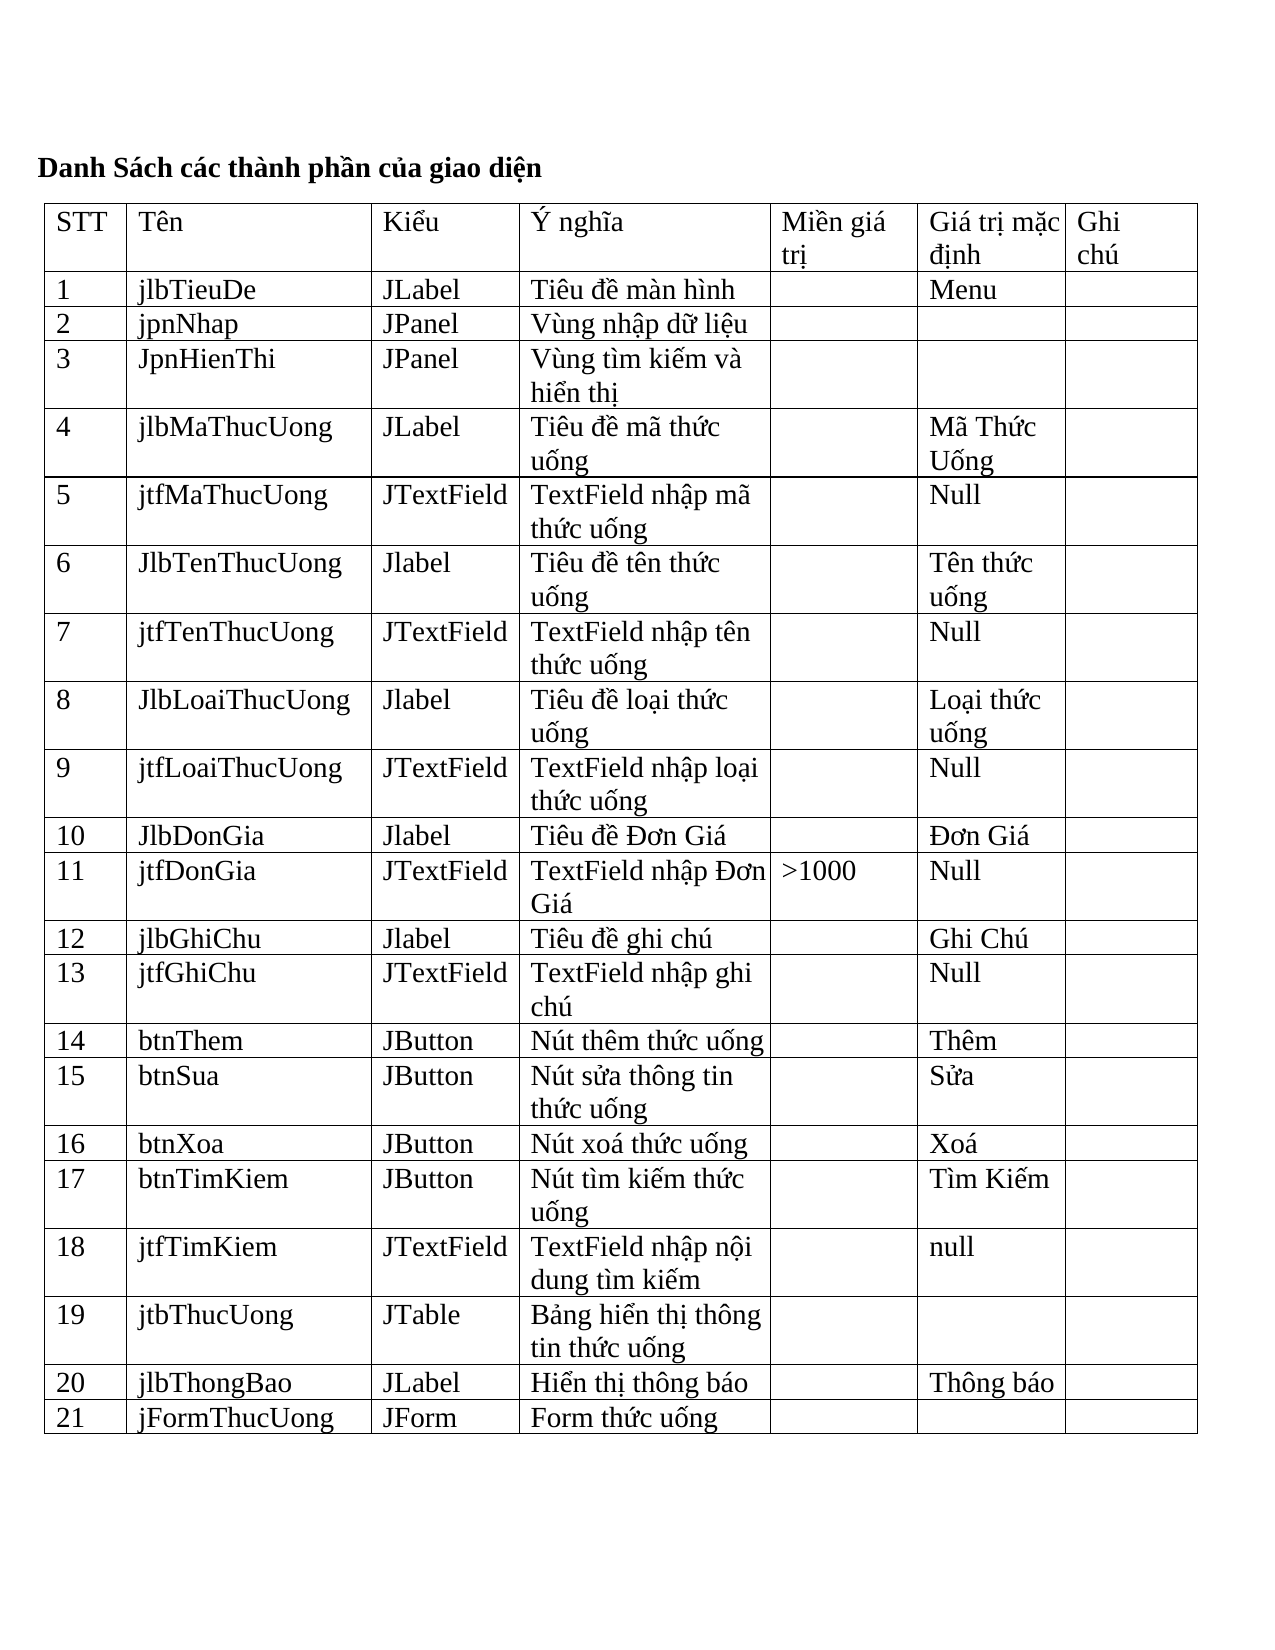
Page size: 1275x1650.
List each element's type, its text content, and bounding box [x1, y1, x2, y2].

table_cell Tiêu đề màn hình [520, 272, 770, 306]
table_cell 9 [45, 750, 126, 817]
table_cell 7 [45, 614, 126, 681]
table_cell JPanel [372, 341, 519, 408]
table_cell 18 [45, 1229, 126, 1296]
table_cell [771, 546, 917, 613]
table_cell JTextField [372, 1229, 519, 1296]
table_cell [1066, 307, 1197, 340]
table_cell Mã Thức Uống [918, 409, 1065, 476]
table_cell null [918, 1229, 1065, 1296]
table_cell JTextField [372, 955, 519, 1022]
table_cell JButton [372, 1024, 519, 1057]
table_cell [918, 341, 1065, 408]
table_cell Nút thêm thức uống [520, 1024, 770, 1057]
table_cell [1066, 921, 1197, 954]
table_cell Null [918, 614, 1065, 681]
table_cell Hiển thị thông báo [520, 1365, 770, 1399]
table_cell [1066, 1229, 1197, 1296]
table_cell [771, 272, 917, 306]
table_cell [1066, 750, 1197, 817]
table_cell JLabel [372, 1365, 519, 1399]
table_cell JlbDonGia [127, 818, 371, 852]
table_cell JLabel [372, 409, 519, 476]
table_cell [918, 307, 1065, 340]
table_cell jlbGhiChu [127, 921, 371, 954]
table_cell [1066, 955, 1197, 1022]
table_cell 13 [45, 955, 126, 1022]
table_cell 10 [45, 818, 126, 852]
table_cell [771, 818, 917, 852]
table_cell Tiêu đề Đơn Giá [520, 818, 770, 852]
table_cell JlbLoaiThucUong [127, 682, 371, 749]
table_cell Null [918, 478, 1065, 544]
table_cell Jlabel [372, 921, 519, 954]
table_cell [1066, 409, 1197, 476]
table_cell jtfTenThucUong [127, 614, 371, 681]
table_cell jtbThucUong [127, 1297, 371, 1364]
table_cell Tiêu đề tên thức uống [520, 546, 770, 613]
table_cell [918, 1400, 1065, 1433]
table_cell Thông báo [918, 1365, 1065, 1399]
table_cell [771, 409, 917, 476]
table_cell Null [918, 955, 1065, 1022]
table_cell Tiêu đề loại thức uống [520, 682, 770, 749]
table_header Tên [127, 204, 371, 271]
table_cell Đơn Giá [918, 818, 1065, 852]
table_cell [1066, 341, 1197, 408]
table_header Kiểu [372, 204, 519, 271]
table_cell [1066, 272, 1197, 306]
table_cell TextField nhập ghi chú [520, 955, 770, 1022]
table_cell [918, 1297, 1065, 1364]
table_cell 1 [45, 272, 126, 306]
table_cell [1066, 1126, 1197, 1160]
table_cell jtfMaThucUong [127, 478, 371, 544]
table_cell jtfDonGia [127, 853, 371, 920]
table_cell JButton [372, 1161, 519, 1228]
table_cell [771, 1365, 917, 1399]
table_cell [1066, 1365, 1197, 1399]
table_cell [771, 1229, 917, 1296]
table_cell 20 [45, 1365, 126, 1399]
table_cell Form thức uống [520, 1400, 770, 1433]
table_cell Tiêu đề mã thức uống [520, 409, 770, 476]
table_cell Bảng hiển thị thông tin thức uống [520, 1297, 770, 1364]
table_cell [1066, 1024, 1197, 1057]
table_cell Null [918, 750, 1065, 817]
table_cell 12 [45, 921, 126, 954]
table_cell 19 [45, 1297, 126, 1364]
table_cell JForm [372, 1400, 519, 1433]
table_cell Menu [918, 272, 1065, 306]
table_cell btnThem [127, 1024, 371, 1057]
table_cell JTextField [372, 750, 519, 817]
table_cell [1066, 478, 1197, 544]
table_cell JButton [372, 1126, 519, 1160]
table_cell 21 [45, 1400, 126, 1433]
table_cell [771, 1058, 917, 1125]
table_cell Jlabel [372, 682, 519, 749]
table_cell Tiêu đề ghi chú [520, 921, 770, 954]
table_cell Ghi Chú [918, 921, 1065, 954]
table_cell [771, 1024, 917, 1057]
table_cell [1066, 682, 1197, 749]
text Danh Sách các thành phần của giao diện [37, 150, 1247, 183]
table_header Miền giá trị [771, 204, 917, 271]
table_cell jlbMaThucUong [127, 409, 371, 476]
table_cell jlbTieuDe [127, 272, 371, 306]
table_cell Vùng nhập dữ liệu [520, 307, 770, 340]
table_header Giá trị mặc định [918, 204, 1065, 271]
table_cell JPanel [372, 307, 519, 340]
table_cell [771, 1161, 917, 1228]
table_cell JButton [372, 1058, 519, 1125]
table_cell [771, 478, 917, 544]
table_cell 4 [45, 409, 126, 476]
table_cell [1066, 1161, 1197, 1228]
table_cell 6 [45, 546, 126, 613]
table_cell [1066, 1297, 1197, 1364]
table_cell TextField nhập loại thức uống [520, 750, 770, 817]
table_cell Xoá [918, 1126, 1065, 1160]
table_cell btnXoa [127, 1126, 371, 1160]
table_cell Tên thức uống [918, 546, 1065, 613]
table_cell Jlabel [372, 818, 519, 852]
table_cell TextField nhập tên thức uống [520, 614, 770, 681]
table_cell Vùng tìm kiếm và hiển thị [520, 341, 770, 408]
table_cell [771, 682, 917, 749]
table_cell [771, 1126, 917, 1160]
table_cell [1066, 853, 1197, 920]
table_cell 11 [45, 853, 126, 920]
table_cell 16 [45, 1126, 126, 1160]
table_cell [771, 1400, 917, 1433]
table_cell 3 [45, 341, 126, 408]
table_cell Sửa [918, 1058, 1065, 1125]
table_cell Tìm Kiếm [918, 1161, 1065, 1228]
table_cell jlbThongBao [127, 1365, 371, 1399]
table_header Ghi chú [1066, 204, 1197, 271]
table_cell [771, 341, 917, 408]
table_cell [771, 921, 917, 954]
table_cell JpnHienThi [127, 341, 371, 408]
table_cell 17 [45, 1161, 126, 1228]
table_cell Loại thức uống [918, 682, 1065, 749]
table_cell btnTimKiem [127, 1161, 371, 1228]
table_cell JLabel [372, 272, 519, 306]
table_cell [771, 955, 917, 1022]
table_cell JlbTenThucUong [127, 546, 371, 613]
table_cell 2 [45, 307, 126, 340]
table_header STT [45, 204, 126, 271]
table_cell [771, 1297, 917, 1364]
table_cell TextField nhập nội dung tìm kiếm [520, 1229, 770, 1296]
table_cell JTable [372, 1297, 519, 1364]
table_cell [1066, 546, 1197, 613]
table_cell Nút tìm kiếm thức uống [520, 1161, 770, 1228]
table_cell [1066, 1058, 1197, 1125]
table_cell 5 [45, 478, 126, 544]
table_cell Jlabel [372, 546, 519, 613]
table_cell jFormThucUong [127, 1400, 371, 1433]
table_cell Thêm [918, 1024, 1065, 1057]
table_cell TextField nhập mã thức uống [520, 478, 770, 544]
table_cell Nút xoá thức uống [520, 1126, 770, 1160]
table_cell [1066, 818, 1197, 852]
table_cell Nút sửa thông tin thức uống [520, 1058, 770, 1125]
table_cell 14 [45, 1024, 126, 1057]
table_cell JTextField [372, 478, 519, 544]
table_cell jpnNhap [127, 307, 371, 340]
table_cell jtfLoaiThucUong [127, 750, 371, 817]
table_cell [771, 307, 917, 340]
table_cell [1066, 1400, 1197, 1433]
table_cell [1066, 614, 1197, 681]
table_cell jtfGhiChu [127, 955, 371, 1022]
table_cell >1000 [771, 853, 917, 920]
table_cell TextField nhập Đơn Giá [520, 853, 770, 920]
table_cell btnSua [127, 1058, 371, 1125]
table_cell [771, 614, 917, 681]
table_cell jtfTimKiem [127, 1229, 371, 1296]
table_cell 8 [45, 682, 126, 749]
table_cell JTextField [372, 614, 519, 681]
table_cell Null [918, 853, 1065, 920]
table_cell 15 [45, 1058, 126, 1125]
table_cell [771, 750, 917, 817]
table_cell JTextField [372, 853, 519, 920]
table_header Ý nghĩa [520, 204, 770, 271]
